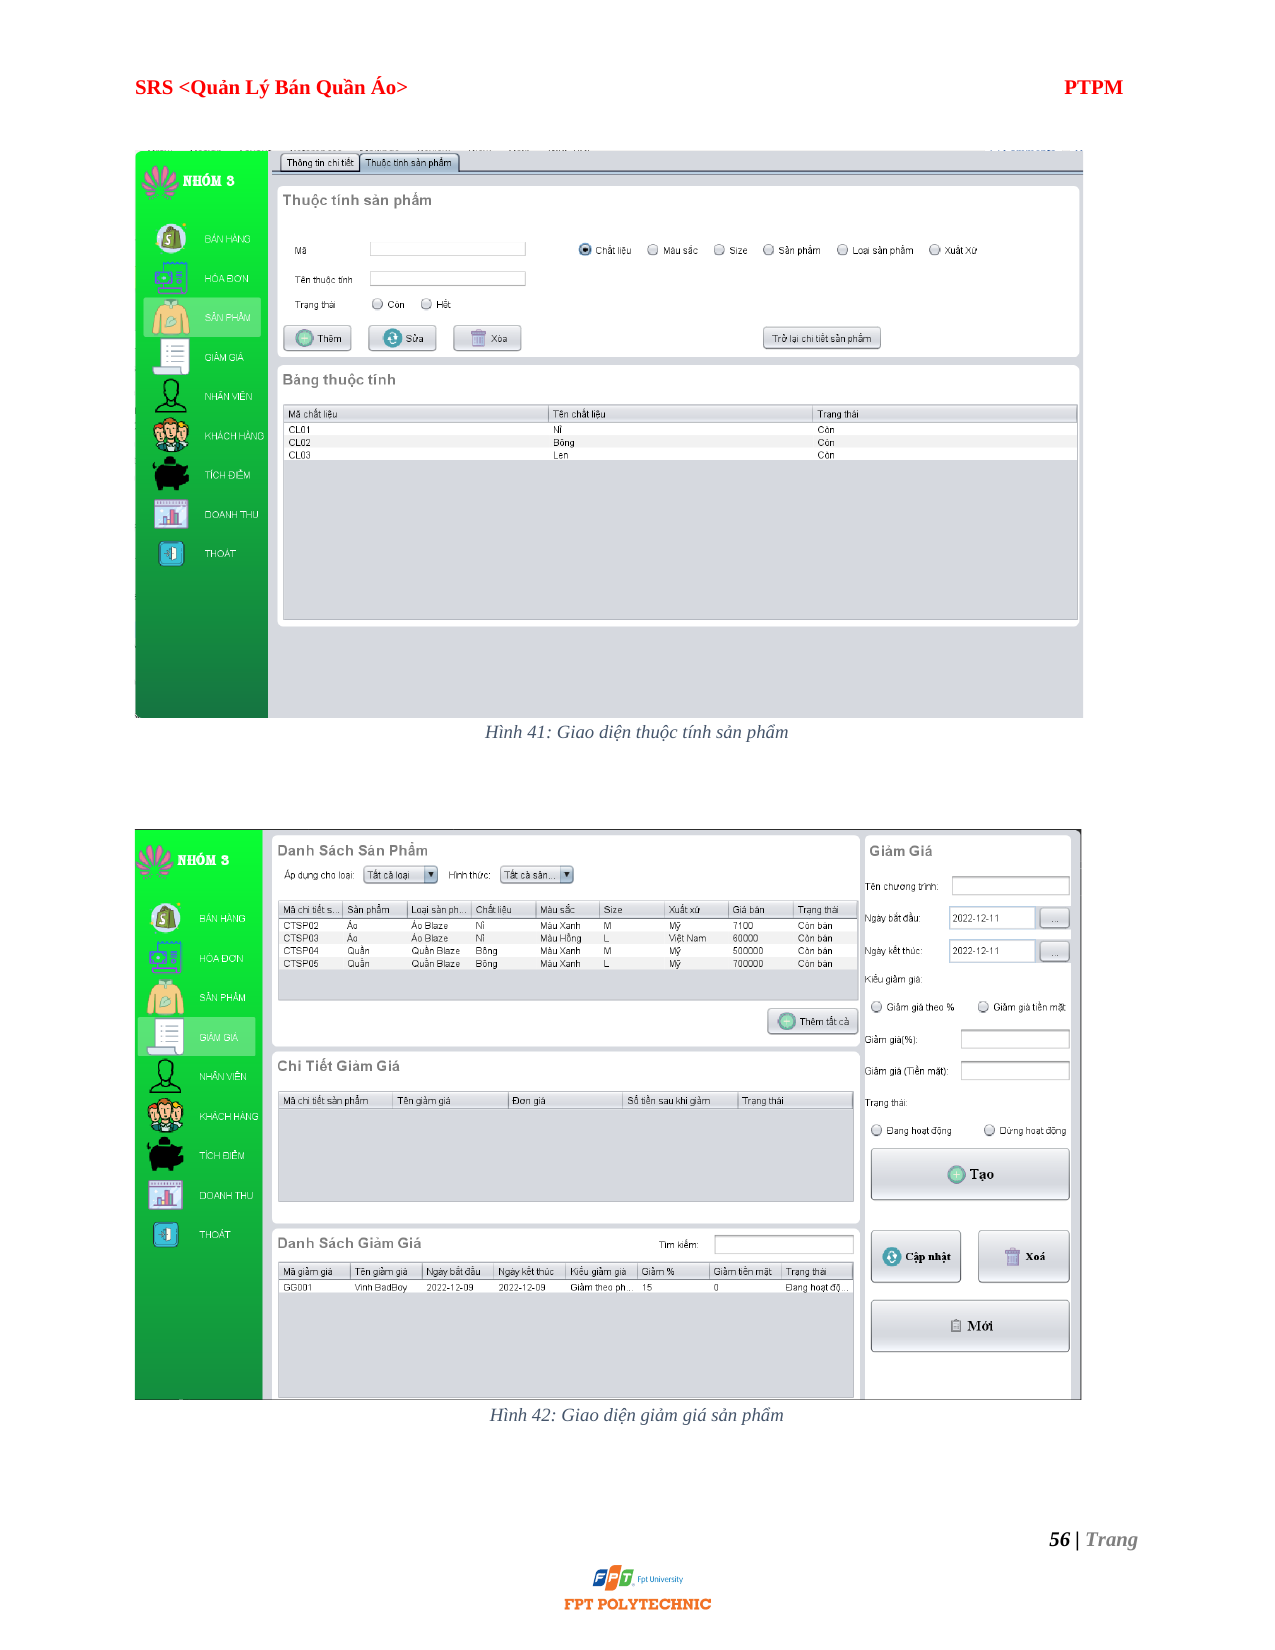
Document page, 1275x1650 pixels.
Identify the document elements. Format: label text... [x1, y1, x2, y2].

picture [134, 150, 1084, 718]
picture [563, 1555, 712, 1628]
text Hình 42: Giao diện giảm giá sản phẩm [135, 1404, 1140, 1426]
text Hình 41: Giao diện thuộc tính sản phẩm [135, 721, 1140, 743]
picture [134, 829, 1082, 1400]
